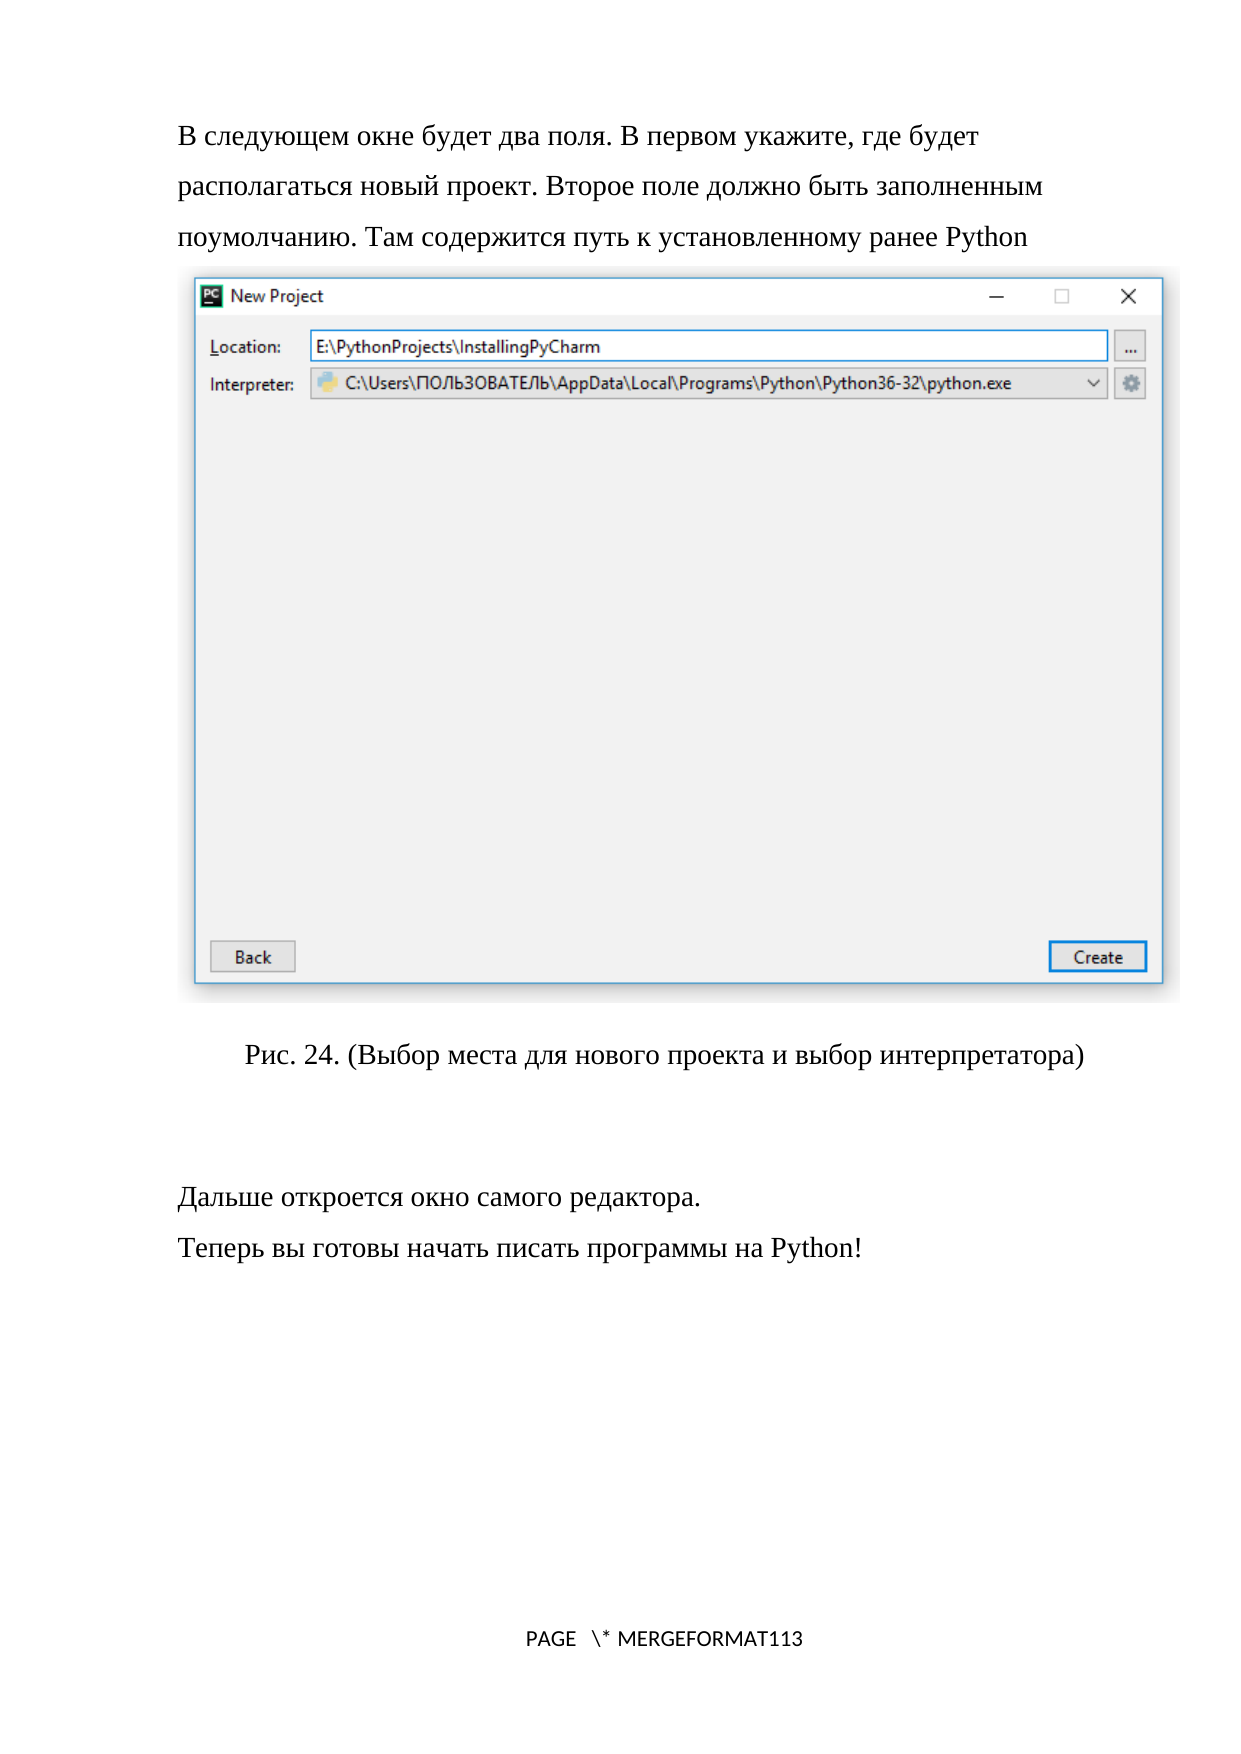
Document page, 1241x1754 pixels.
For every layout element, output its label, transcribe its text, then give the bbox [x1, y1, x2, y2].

picture [177, 266, 1180, 1003]
text Теперь вы готовы начать писать программы на Python! [177, 1230, 1152, 1263]
text В следующем окне будет два поля. В первом укажите, где будет располагаться новый проект. Второе поле должно быть заполненным поумолчанию. Там содержится путь к установленному ранее Python [177, 118, 1152, 266]
text Дальше откроется окно самого редактора. [177, 1179, 1152, 1213]
text Рис. 24. (Выбор места для нового проекта и выбор интерпретатора) [177, 1037, 1152, 1071]
